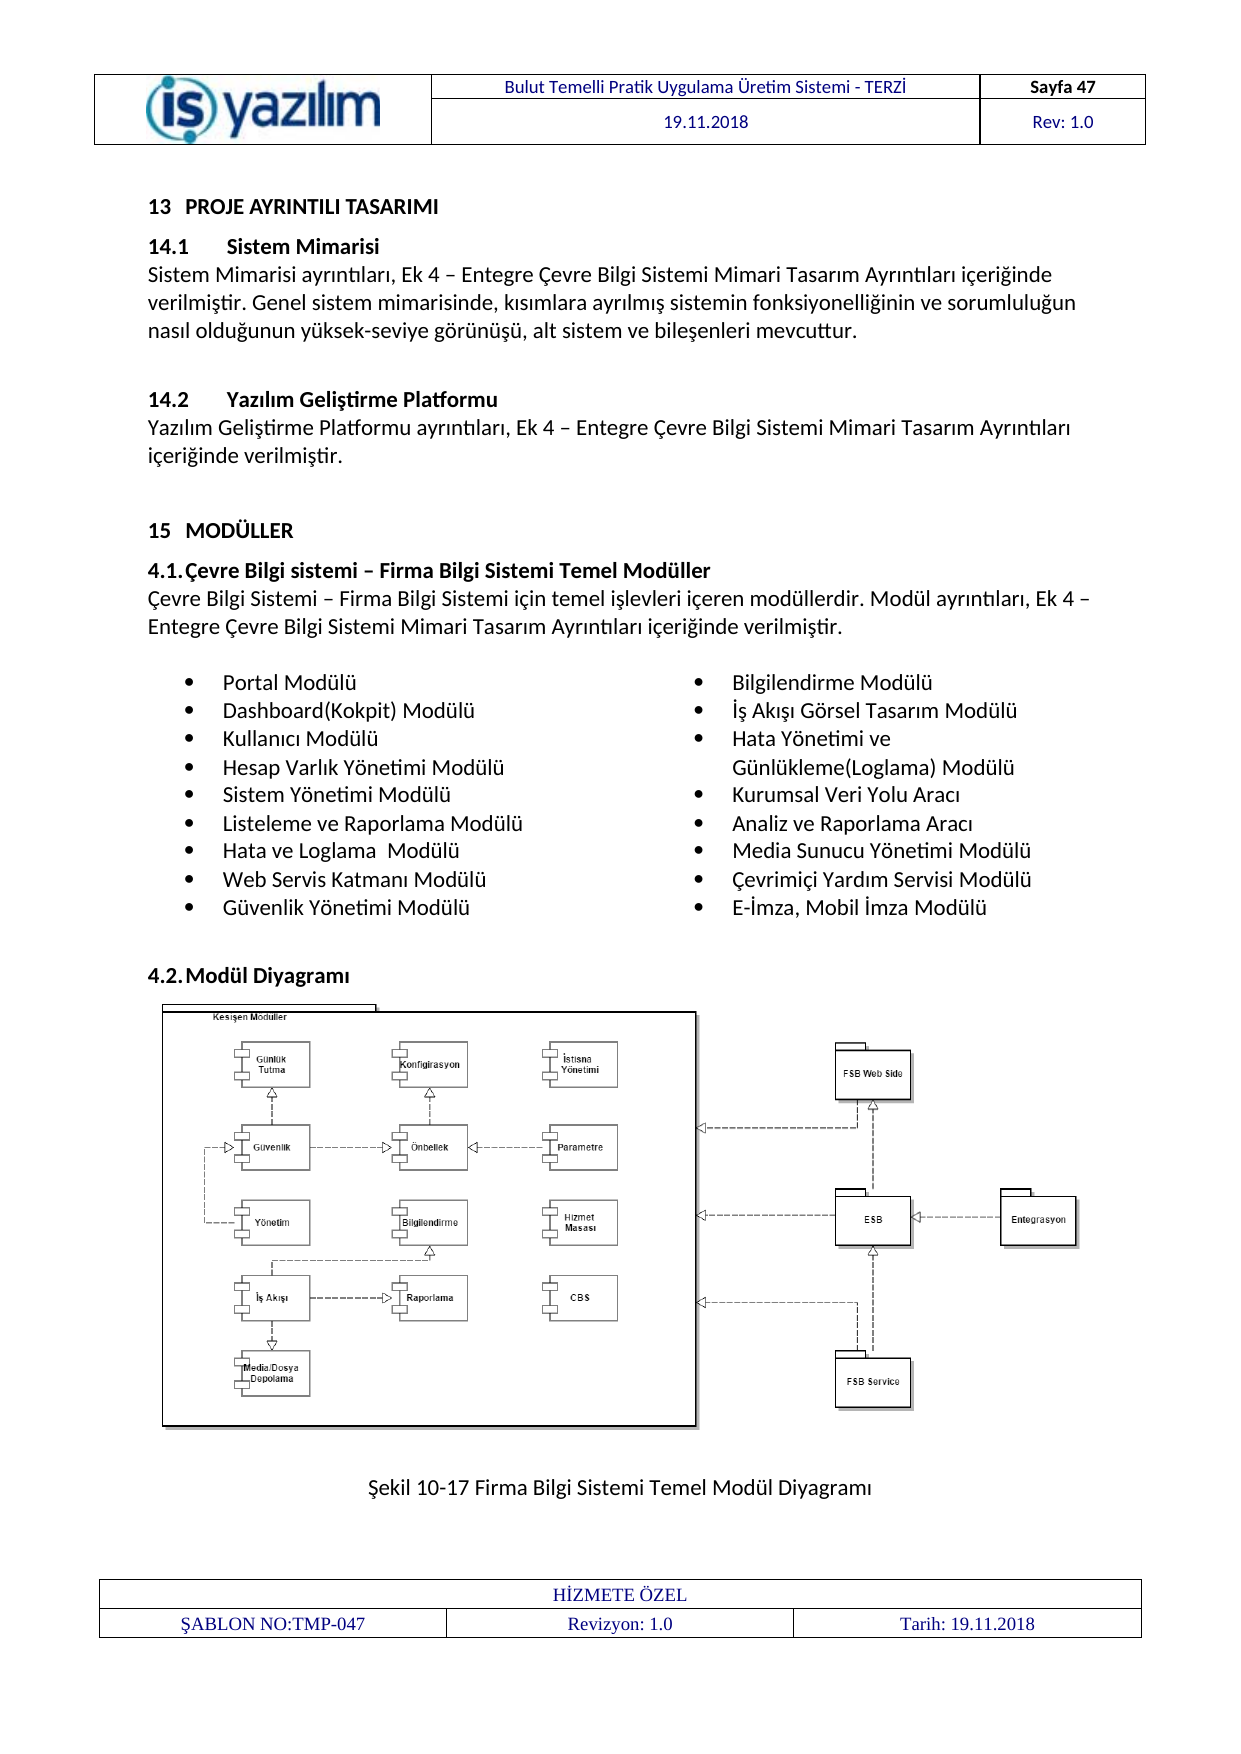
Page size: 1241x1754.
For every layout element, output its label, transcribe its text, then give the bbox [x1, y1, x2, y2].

picture [147, 989, 1092, 1440]
picture [146, 75, 380, 144]
list Kullanıcı Modülü [185, 724, 583, 753]
list Listeleme ve Raporlama Modülü [185, 809, 583, 837]
list Web Servis Katmanı Modülü [185, 865, 583, 893]
list Dashboard(Kokpit) Modülü [185, 697, 583, 724]
list Hata ve Loglama Modülü [185, 837, 583, 865]
subtitle PROJE AYRINTILI TASARIMI [148, 192, 1093, 220]
list Bilgilendirme Modülü [694, 668, 1093, 697]
subtitle MODÜLLER [148, 516, 1093, 544]
subtitle Sistem Mimarisi [148, 232, 1093, 261]
list Analiz ve Raporlama Aracı [694, 809, 1093, 837]
subtitle Yazılım Geliştirme Platformu [148, 385, 1093, 413]
list İş Akışı Görsel Tasarım Modülü [694, 697, 1093, 724]
subtitle Modül Diyagramı [148, 961, 1093, 989]
list Media Sunucu Yönetimi Modülü [694, 837, 1093, 865]
subtitle Çevre Bilgi sistemi – Firma Bilgi Sistemi Temel Modüller [148, 556, 1093, 584]
list Güvenlik Yönetimi Modülü [185, 893, 583, 921]
text Çevre Bilgi Sistemi – Firma Bilgi Sistemi için temel işlevleri içeren modüllerdir. Modül ayrıntıları, Ek 4 – Entegre Çevre Bilgi Sistemi Mimari Tasarım Ayrıntıları içeriğinde verilmiştir. [148, 584, 1093, 641]
list Portal Modülü [185, 668, 583, 697]
text Yazılım Geliştirme Platformu ayrıntıları, Ek 4 – Entegre Çevre Bilgi Sistemi Mimari Tasarım Ayrıntıları içeriğinde verilmiştir. [148, 413, 1093, 469]
list Hesap Varlık Yönetimi Modülü [185, 753, 583, 781]
list E-İmza, Mobil İmza Modülü [694, 893, 1093, 921]
list Kurumsal Veri Yolu Aracı [694, 781, 1093, 809]
text Sistem Mimarisi ayrıntıları, Ek 4 – Entegre Çevre Bilgi Sistemi Mimari Tasarım Ayrıntıları içeriğinde verilmiştir. Genel sistem mimarisinde, kısımlara ayrılmış sistemin fonksiyonelliğinin ve sorumluluğun nasıl olduğunun yüksek-seviye görünüşü, alt sistem ve bileşenleri mevcuttur. [148, 261, 1093, 344]
list Çevrimiçi Yardım Servisi Modülü [694, 865, 1093, 893]
list Hata Yönetimi ve Günlükleme(Loglama) Modülü [694, 724, 1093, 781]
list Sistem Yönetimi Modülü [185, 781, 583, 809]
